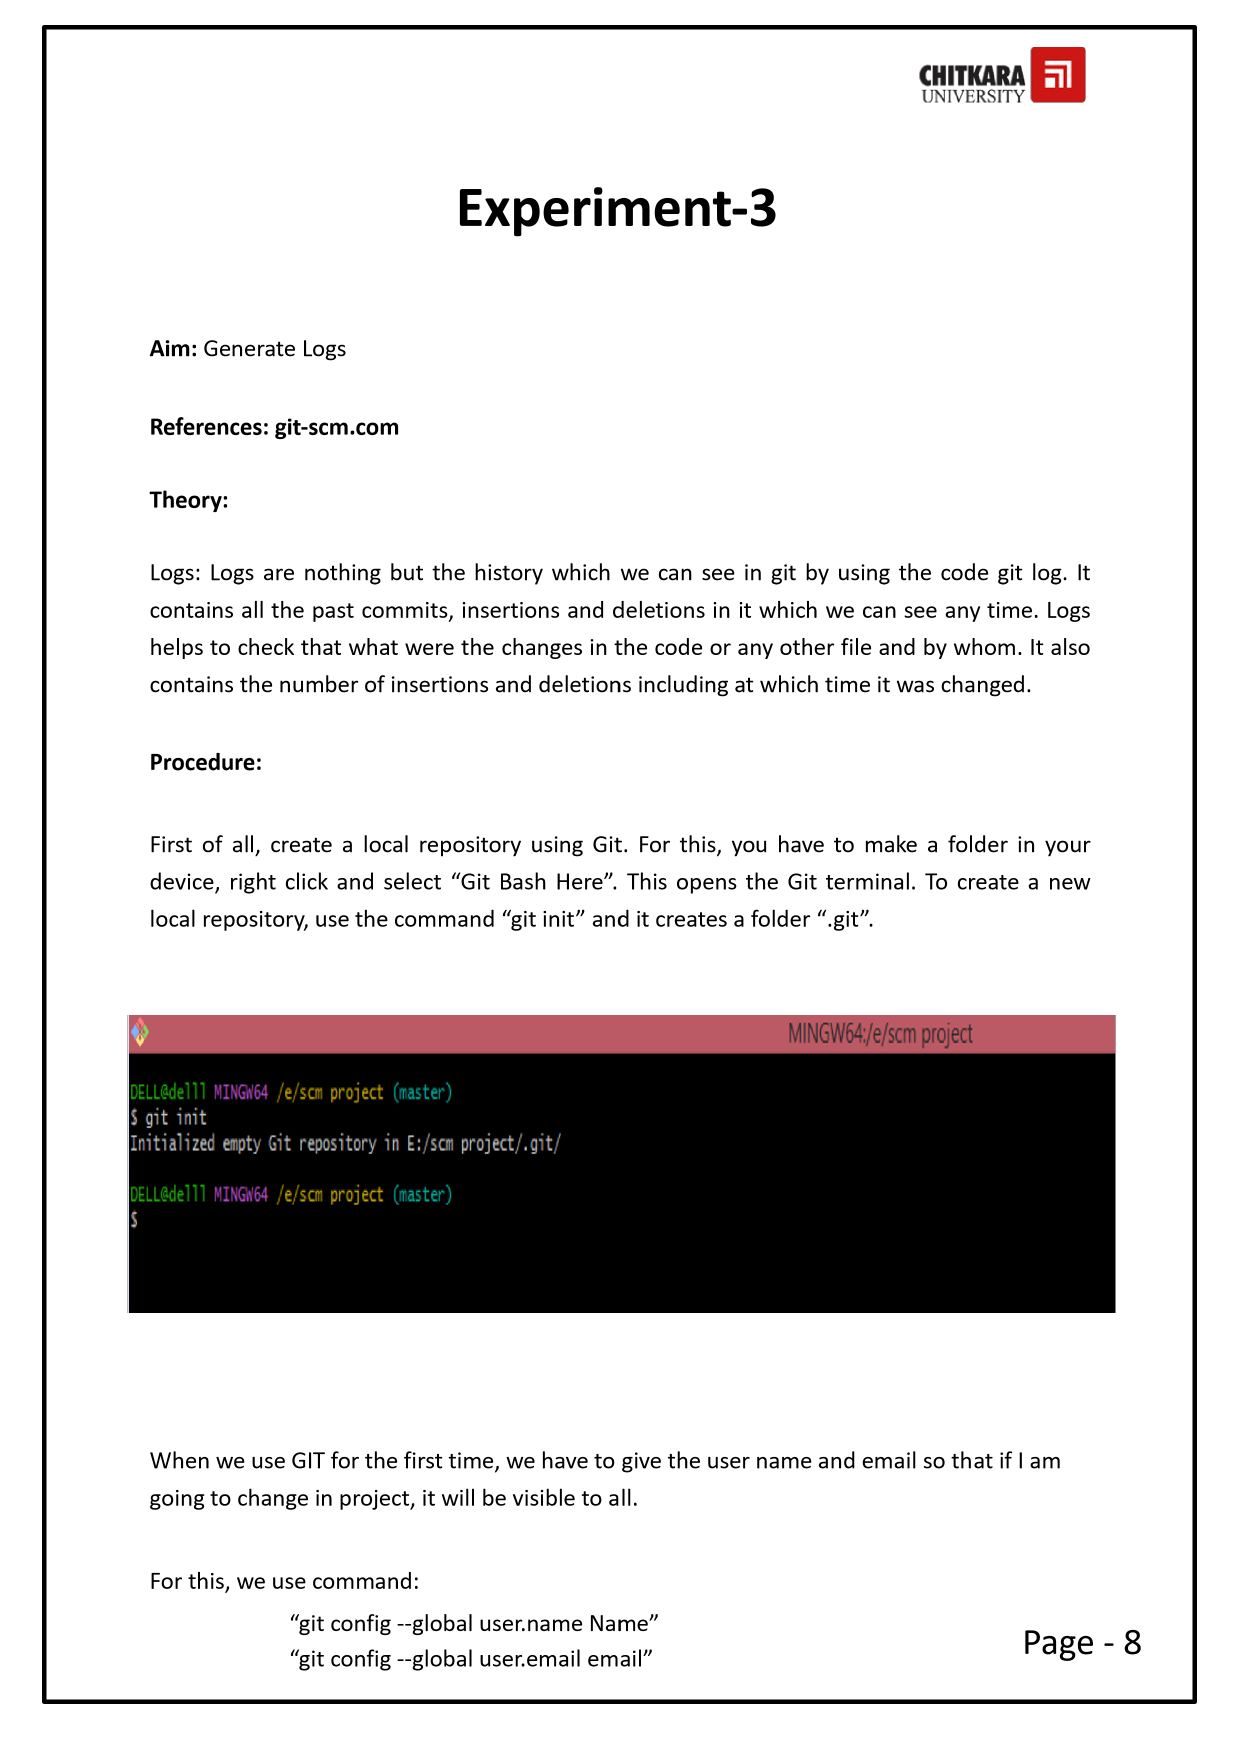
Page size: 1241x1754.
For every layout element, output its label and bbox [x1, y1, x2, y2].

picture [42, 25, 1197, 1704]
